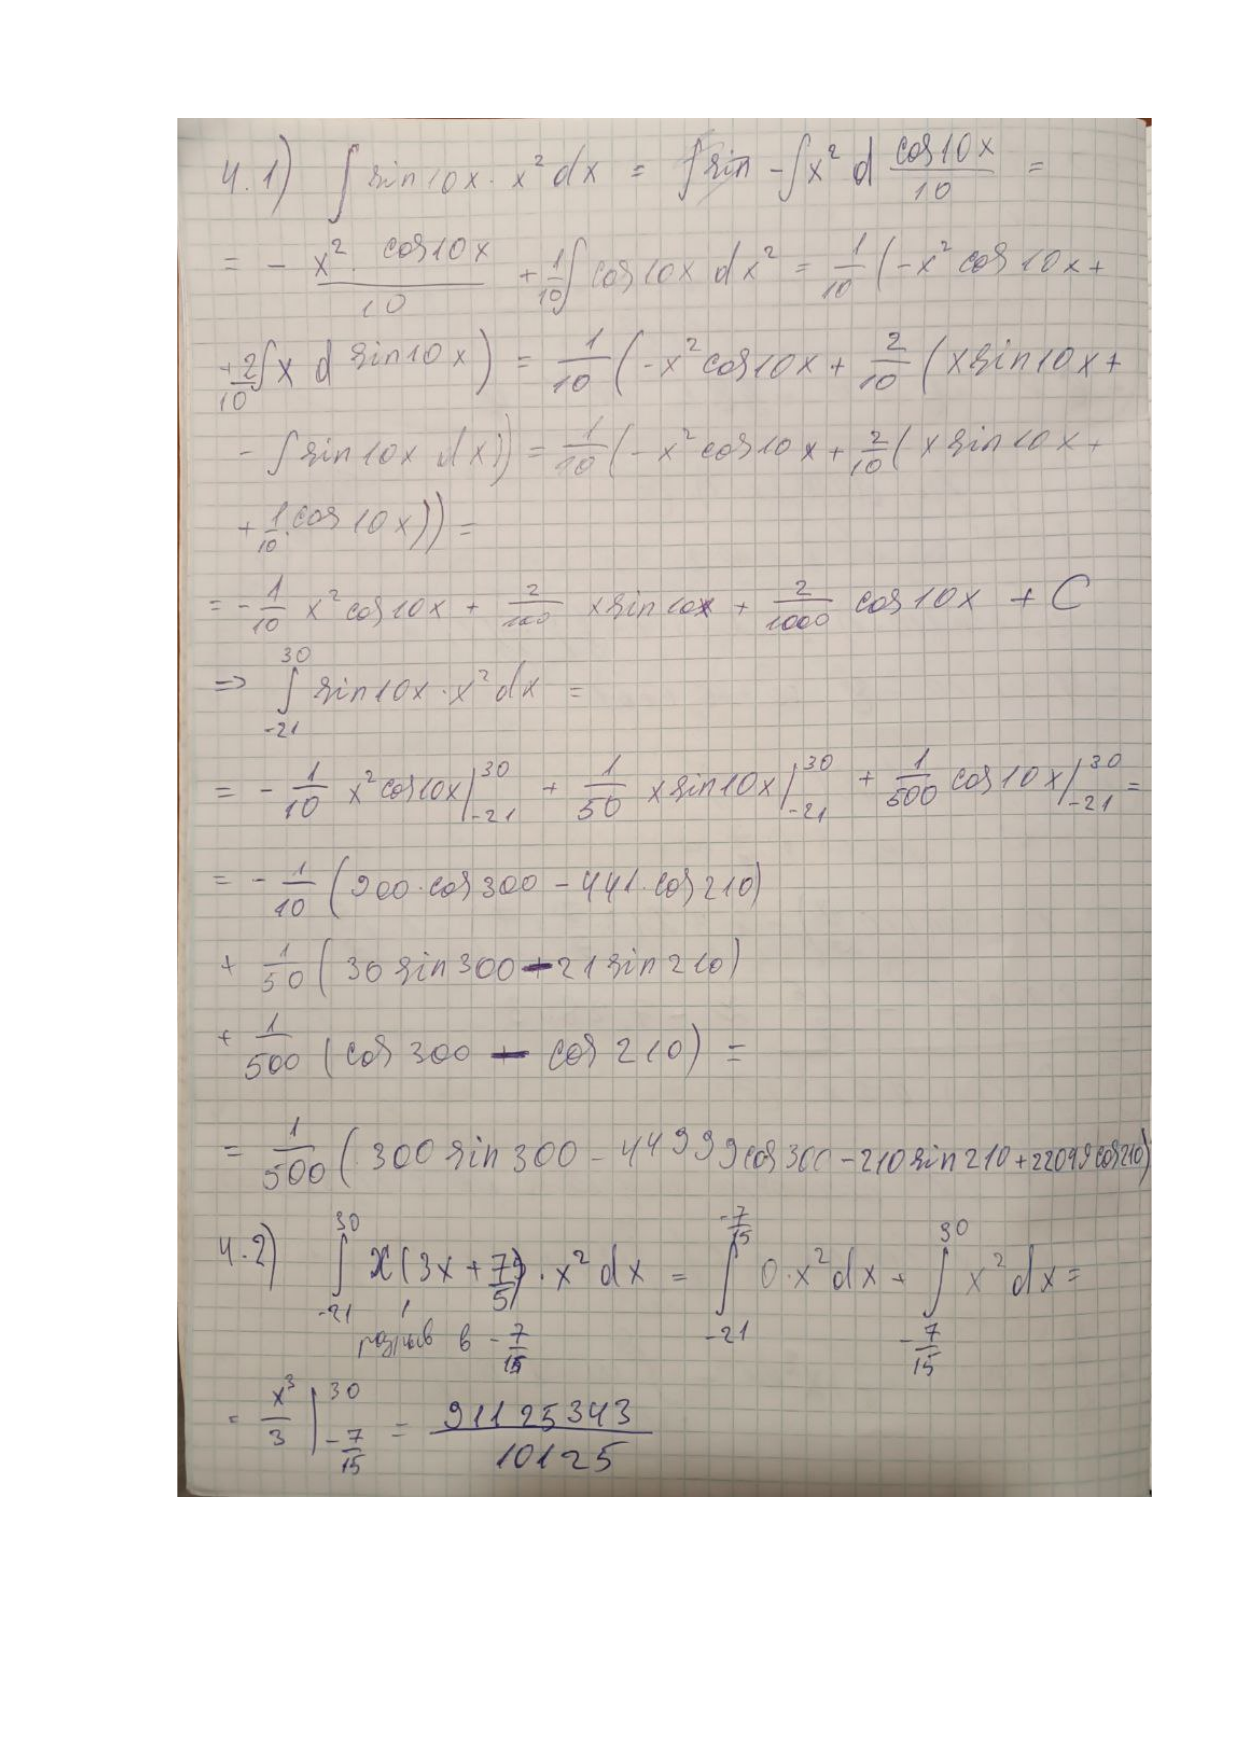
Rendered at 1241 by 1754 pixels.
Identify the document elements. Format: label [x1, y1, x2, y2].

picture [177, 118, 1152, 1497]
